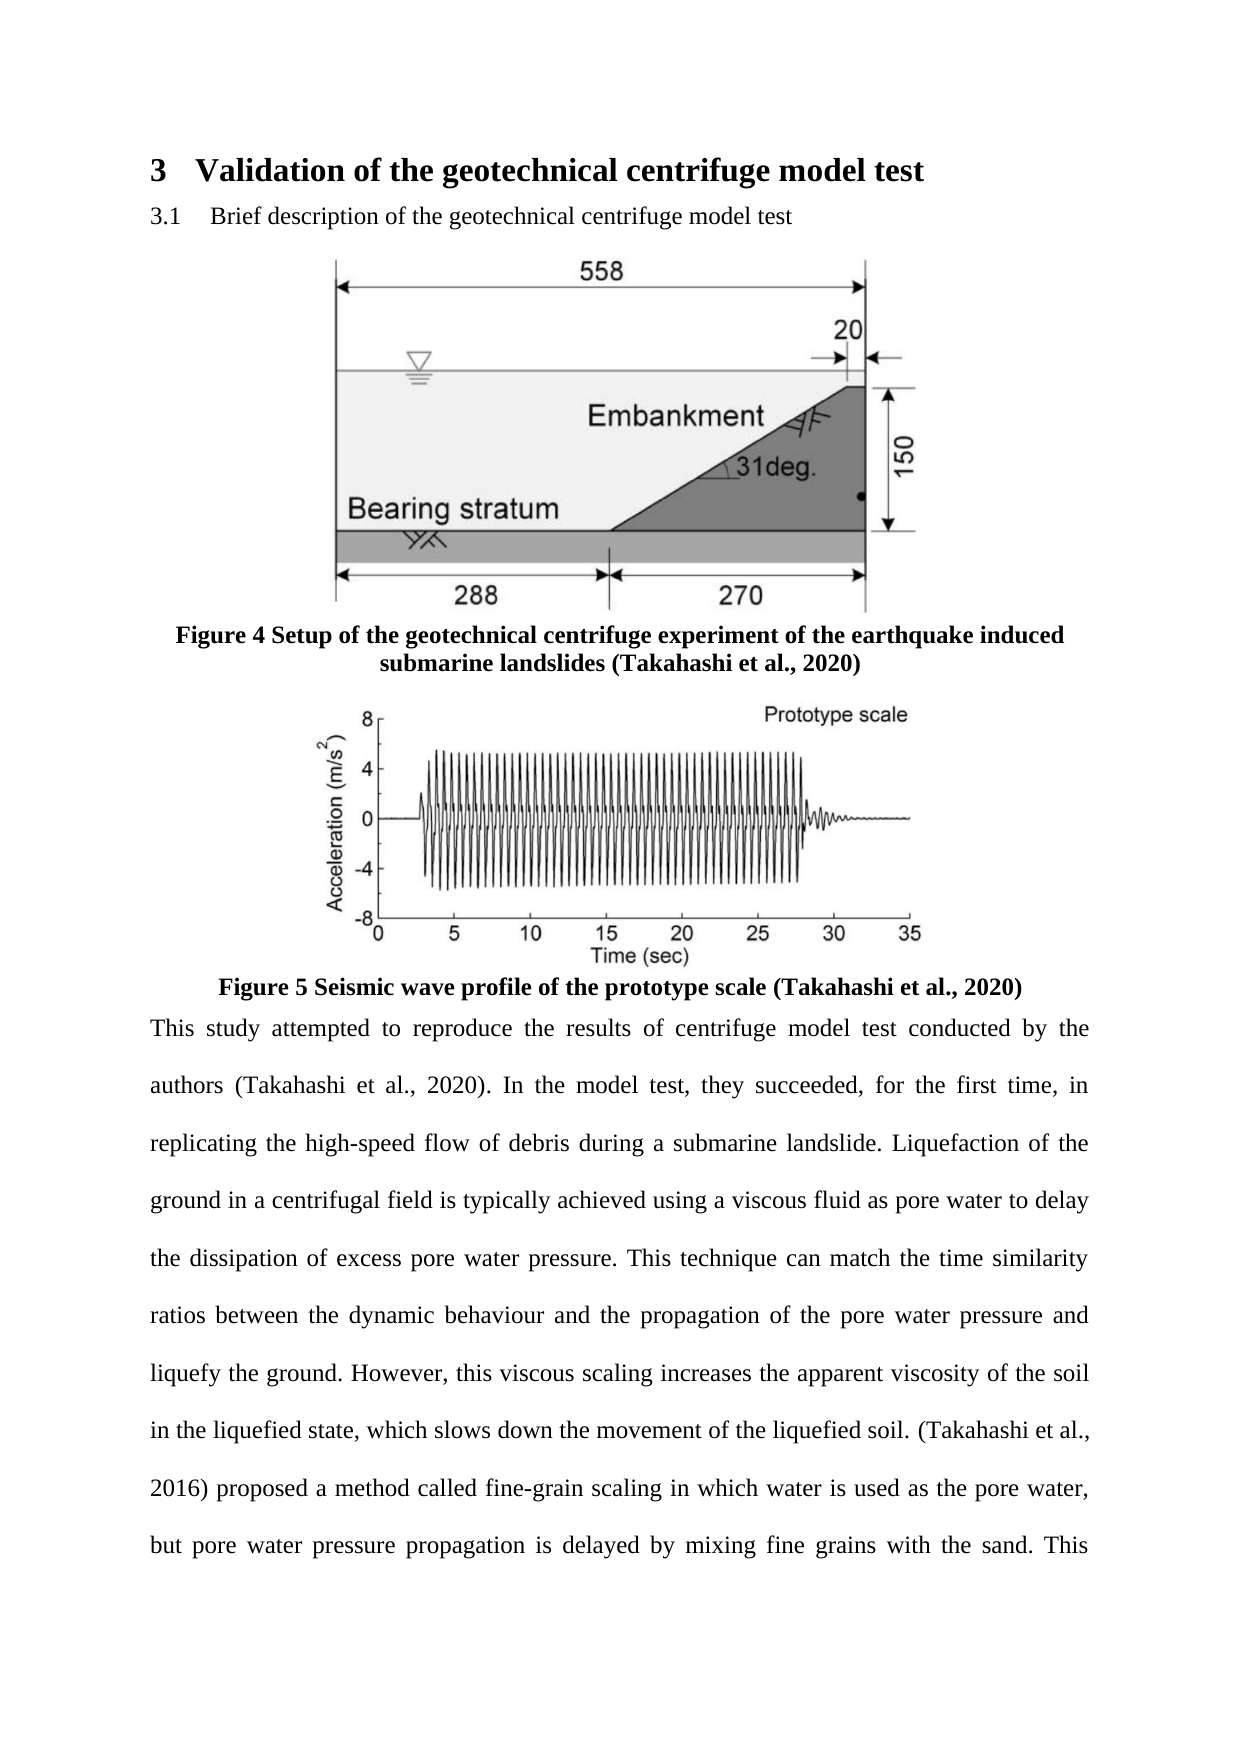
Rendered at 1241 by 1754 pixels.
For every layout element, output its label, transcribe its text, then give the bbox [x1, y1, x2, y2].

subtitle Brief description of the geotechnical centrifuge model test [150, 201, 1090, 229]
picture [307, 677, 934, 970]
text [150, 1013, 1090, 1559]
picture [314, 242, 927, 618]
subtitle Validation of the geotechnical centrifuge model test [150, 150, 1090, 188]
